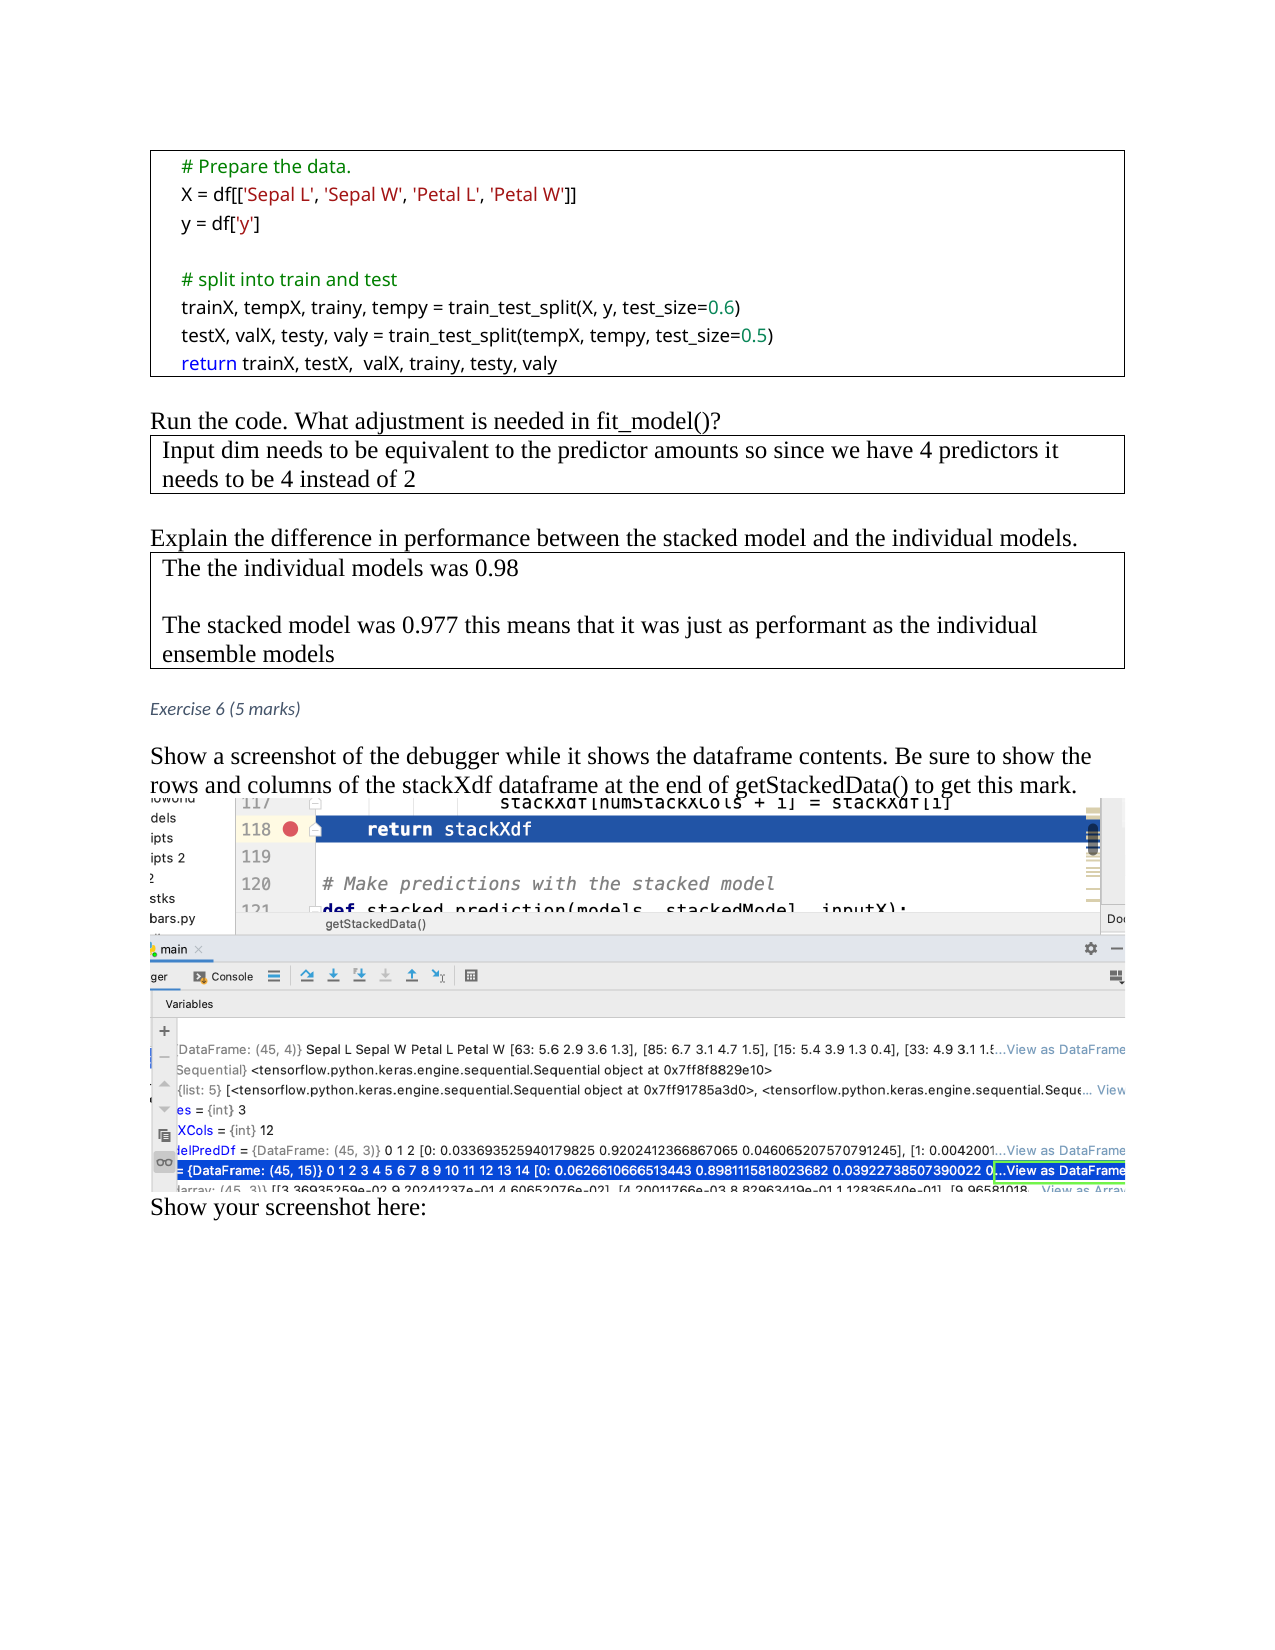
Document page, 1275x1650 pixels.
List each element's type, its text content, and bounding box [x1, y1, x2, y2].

text Show a screenshot of the debugger while it shows the dataframe contents. Be sure to show the rows and columns of the stackXdf dataframe at the end of getStackedData() to get this mark. [150, 741, 1125, 798]
table_header Input dim needs to be equivalent to the predictor amounts so since we have 4 predictors it needs to be 4 instead of 2 [151, 436, 1124, 493]
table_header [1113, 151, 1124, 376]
picture [150, 798, 1125, 1192]
table_header The the individual models was 0.98 The stacked model was 0.977 this means that it was just as performant as the individual ensemble models [151, 553, 1124, 668]
text Show your screenshot here: [150, 1192, 1125, 1221]
text Explain the difference in performance between the stacked model and the individual models. [150, 523, 1125, 552]
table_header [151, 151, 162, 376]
text Run the code. What adjustment is needed in fit_model()? [150, 406, 1125, 434]
